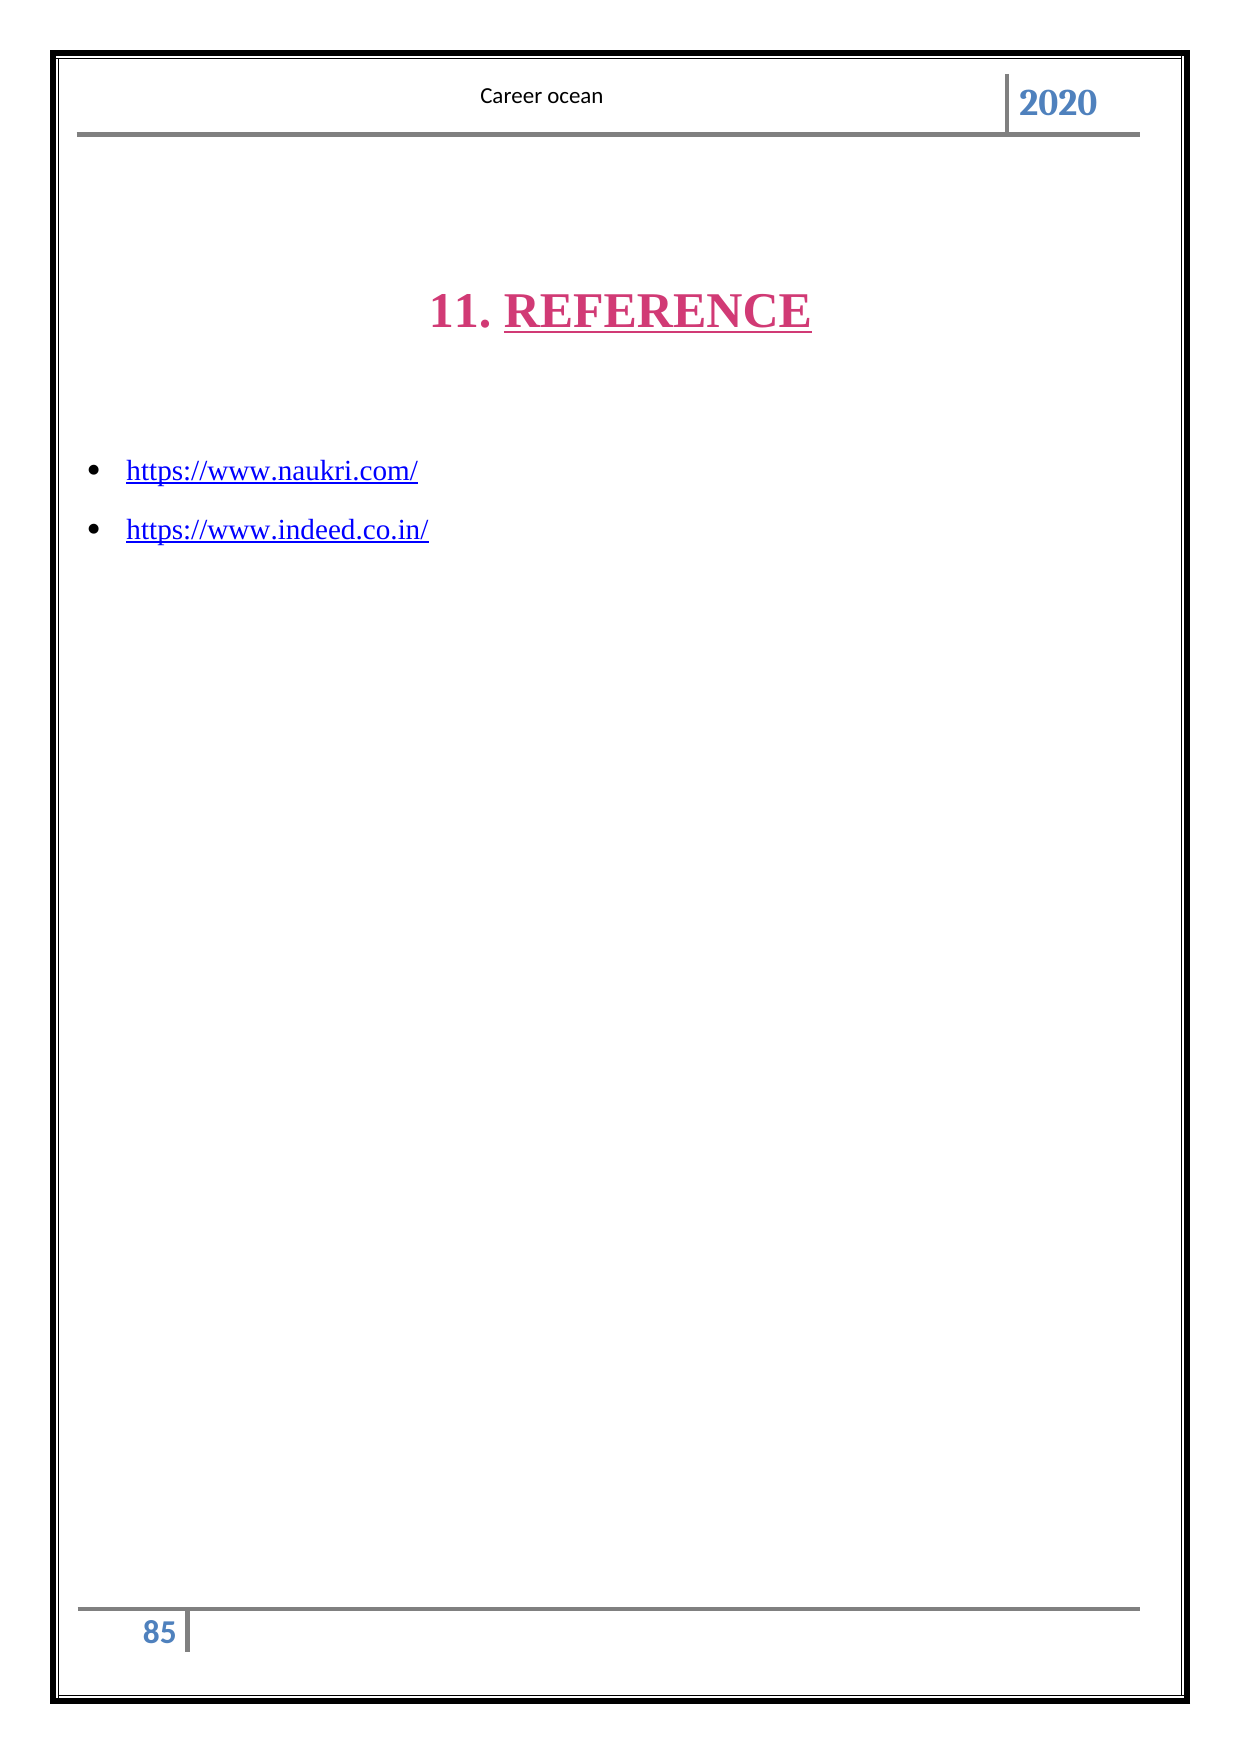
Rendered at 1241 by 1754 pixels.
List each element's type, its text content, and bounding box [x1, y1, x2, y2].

subtitle 11. REFERENCE [89, 281, 1152, 338]
subtitle https://www.naukri.com/ [89, 453, 1152, 486]
subtitle https://www.indeed.co.in/ [89, 512, 1152, 546]
